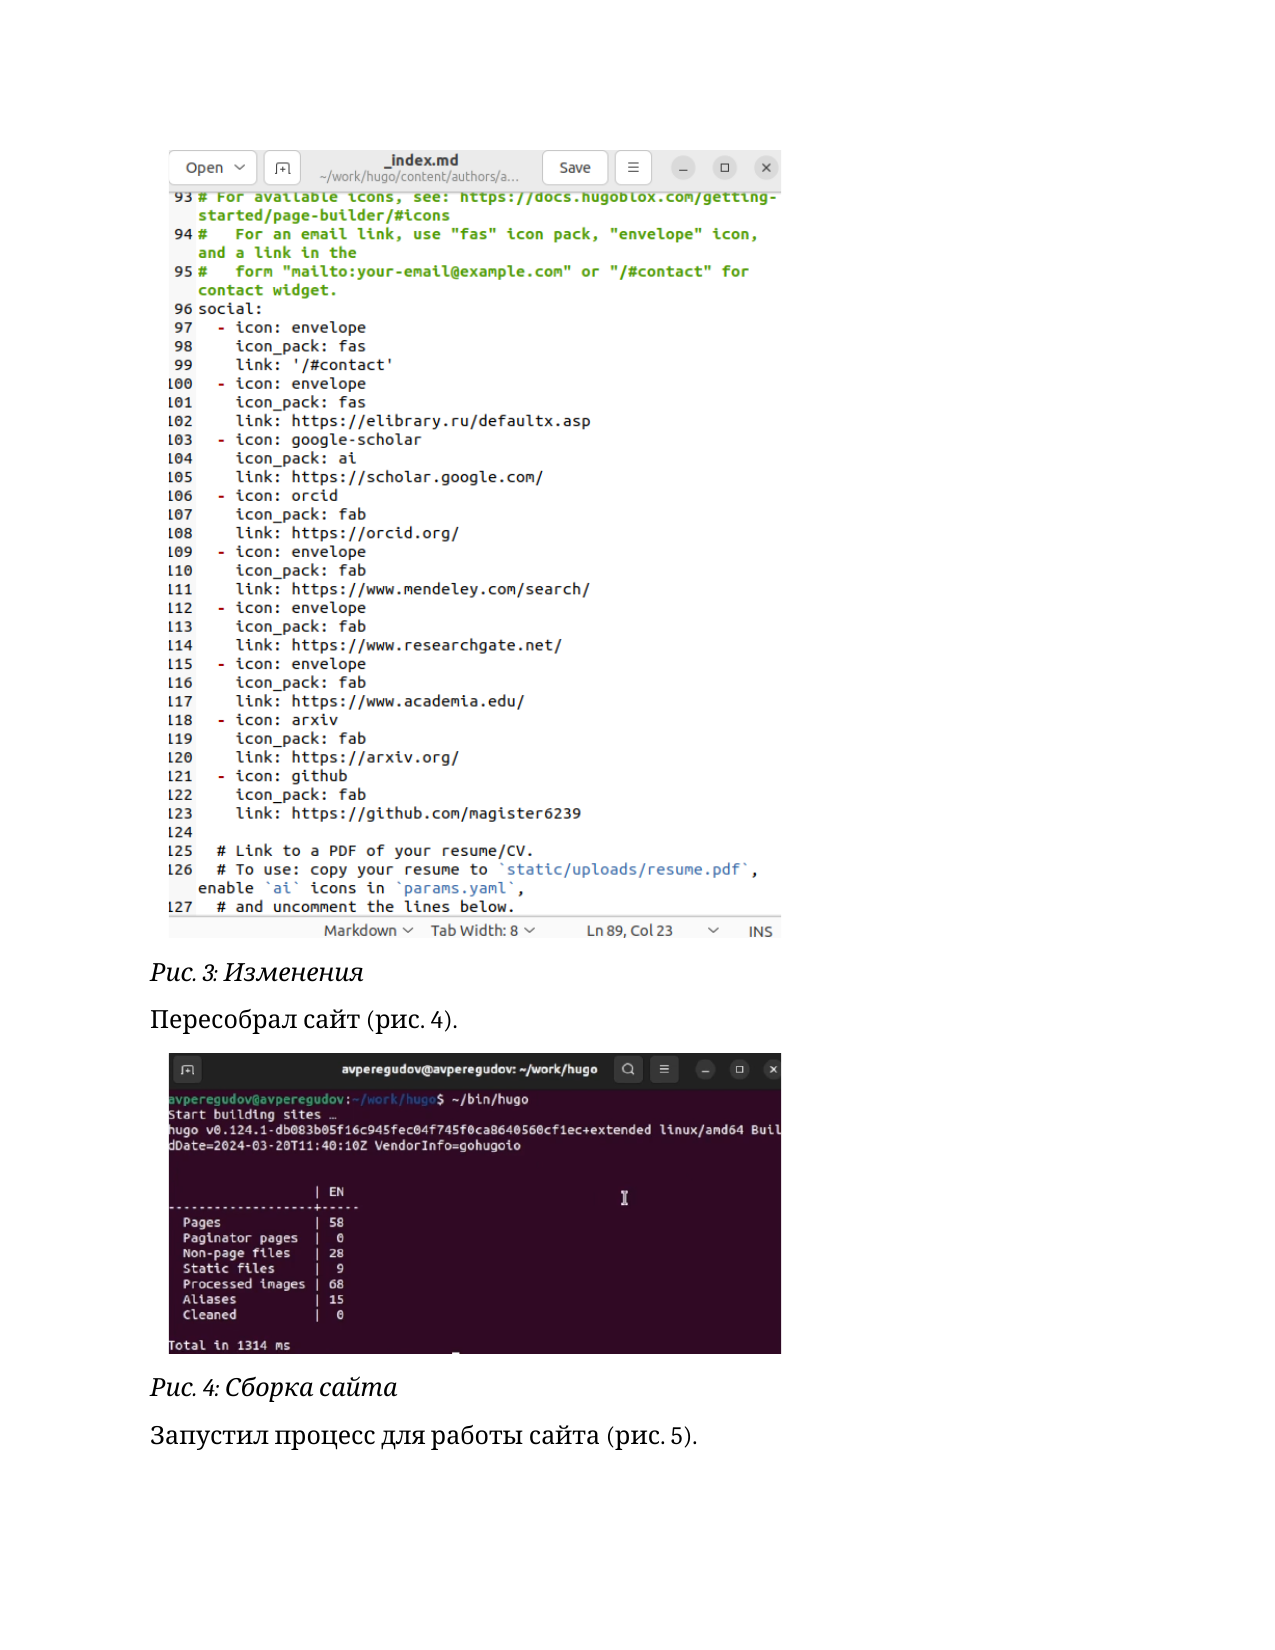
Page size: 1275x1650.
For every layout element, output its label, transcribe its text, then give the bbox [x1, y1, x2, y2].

text Рис. 4: Сборка сайта [150, 1374, 1125, 1403]
text Запустил процесс для работы сайта (рис. 5). [150, 1422, 1125, 1450]
picture [168, 1053, 782, 1354]
text Рис. 3: Изменения [150, 958, 1125, 987]
picture [168, 150, 782, 938]
text Пересобрал сайт (рис. 4). [150, 1006, 1125, 1035]
